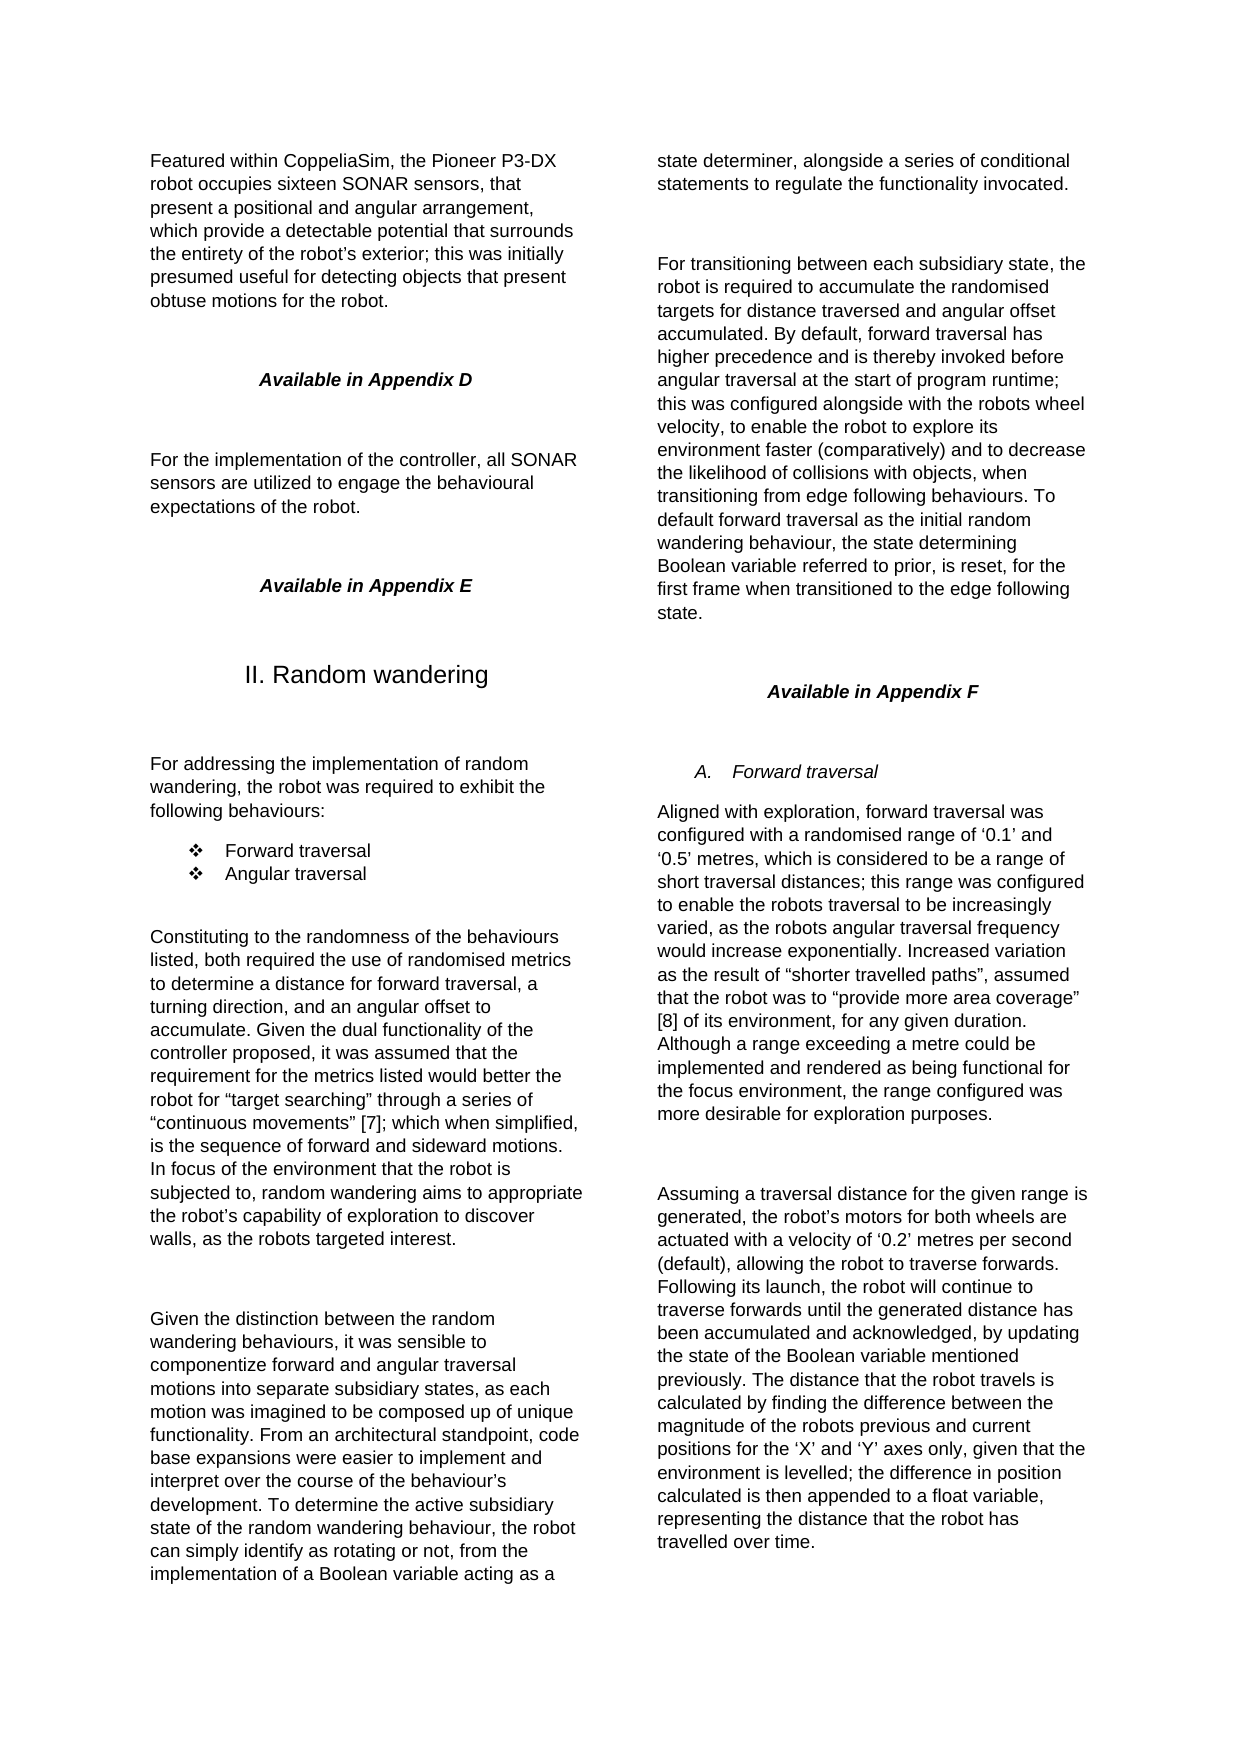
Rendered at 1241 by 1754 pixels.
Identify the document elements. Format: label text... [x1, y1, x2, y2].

text Featured within CoppeliaSim, the Pioneer P3-DX robot occupies sixteen SONAR sensors, that present a positional and angular arrangement, which provide a detectable potential that surrounds the entirety of the robot’s exterior; this was initially presumed useful for detecting objects that present obtuse motions for the robot. [150, 150, 583, 311]
text Constituting to the randomness of the behaviours listed, both required the use of randomised metrics to determine a distance for forward traversal, a turning direction, and an angular offset to accumulate. Given the dual functionality of the controller proposed, it was assumed that the requirement for the metrics listed would better the robot for “target searching” through a series of “continuous movements” [7]; which when simplified, is the sequence of forward and sideward motions. In focus of the environment that the robot is subjected to, random wandering aims to appropriate the robot’s capability of exploration to discover walls, as the robots targeted interest. [150, 926, 583, 1249]
text For the implementation of the controller, all SONAR sensors are utilized to engage the behavioural expectations of the robot. [150, 449, 583, 517]
text Available in Appendix E [150, 575, 583, 597]
list Forward traversal [694, 761, 1090, 783]
list Angular traversal [187, 863, 583, 884]
text Available in Appendix D [150, 369, 583, 391]
text Assuming a traversal distance for the given range is generated, the robot’s motors for both wheels are actuated with a velocity of ‘0.2’ metres per second (default), allowing the robot to traverse forwards. Following its launch, the robot will continue to traverse forwards until the generated distance has been accumulated and acknowledged, by updating the state of the Boolean variable mentioned previously. The distance that the robot travels is calculated by finding the difference between the magnitude of the robots previous and current positions for the ‘X’ and ‘Y’ axes only, given that the environment is levelled; the difference in position calculated is then appended to a float variable, representing the distance that the robot has travelled over time. [657, 1183, 1090, 1553]
text For transitioning between each subsidiary state, the robot is required to accumulate the randomised targets for distance traversed and angular offset accumulated. By default, forward traversal has higher precedence and is thereby invoked before angular traversal at the start of program runtime; this was configured alongside with the robots wheel velocity, to enable the robot to explore its environment faster (comparatively) and to decrease the likelihood of collisions with objects, when transitioning from edge following behaviours. To default forward traversal as the initial random wandering behaviour, the state determining Boolean variable referred to prior, is reset, for the first frame when transitioned to the edge following state. [657, 253, 1090, 623]
text Aligned with exploration, forward traversal was configured with a randomised range of ‘0.1’ and ‘0.5’ metres, which is considered to be a range of short traversal distances; this range was configured to enable the robots traversal to be increasingly varied, as the robots angular traversal frequency would increase exponentially. Increased variation as the result of “shorter travelled paths”, assumed that the robot was to “provide more area coverage” [8] of its environment, for any given duration. Although a range exceeding a metre could be implemented and rendered as being functional for the focus environment, the range configured was more desirable for exploration purposes. [657, 801, 1090, 1124]
list Forward traversal [187, 839, 583, 861]
text Given the distinction between the random wandering behaviours, it was sensible to componentize forward and angular traversal motions into separate subsidiary states, as each motion was imagined to be composed up of unique functionality. From an architectural standpoint, code base expansions were easier to implement and interpret over the course of the behaviour’s development. To determine the active subsidiary state of the random wandering behaviour, the robot can simply identify as rotating or not, from the implementation of a Boolean variable acting as a state determiner, alongside a series of conditional statements to regulate the functionality invocated. [150, 1308, 583, 1585]
text Available in Appendix F [657, 681, 1090, 703]
text For addressing the implementation of random wandering, the robot was required to exhibit the following behaviours: [150, 753, 583, 821]
text II. Random wandering [150, 660, 583, 689]
